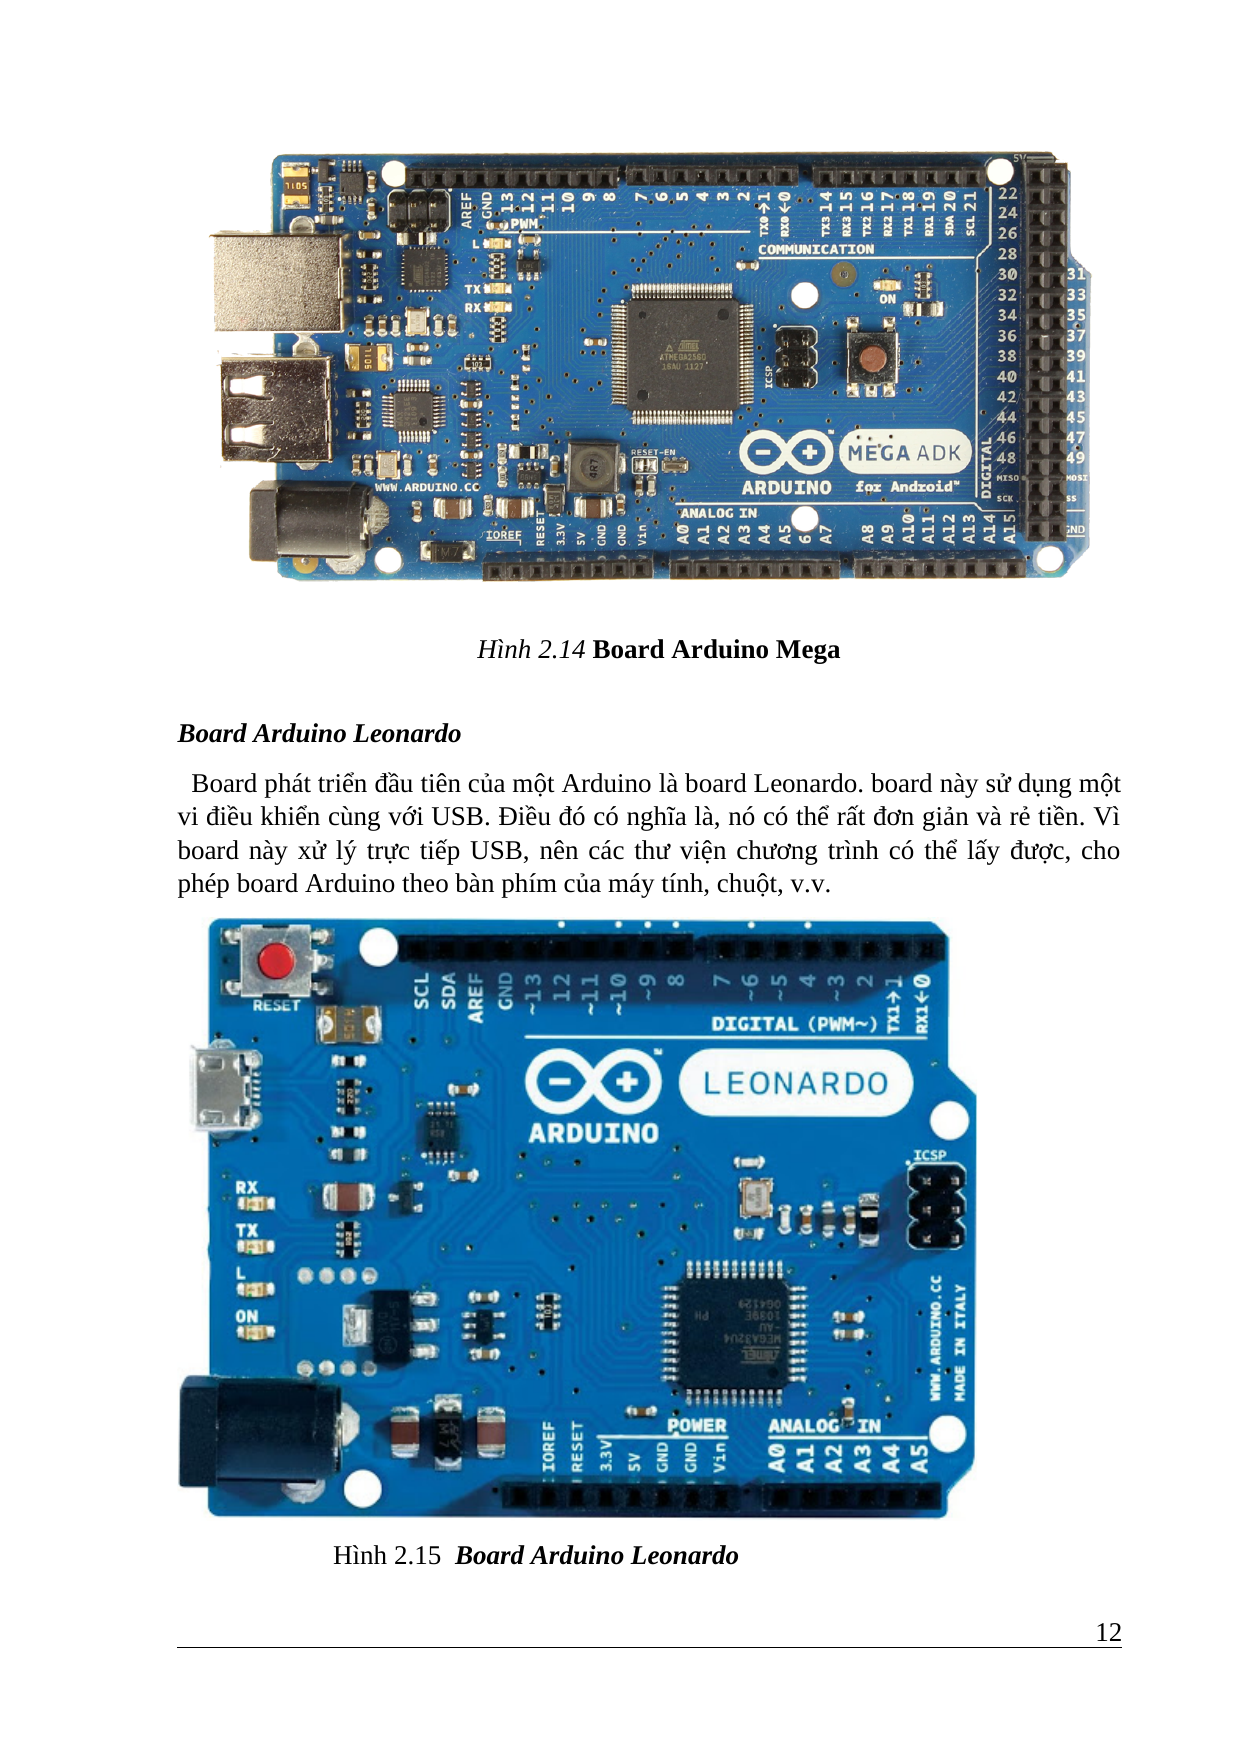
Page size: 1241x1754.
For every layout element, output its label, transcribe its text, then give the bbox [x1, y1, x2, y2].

picture [177, 917, 978, 1521]
picture [177, 118, 1123, 615]
text Board phát triển đầu tiên của một Arduino là board Leonardo. board này sử dụng một vi điều khiển cùng với USB. Điều đó có nghĩa là, nó có thể rất đơn giản và rẻ tiền. Vì board này xử lý trực tiếp USB, nên các thư viện chương trình có thể lấy được, cho phép board Arduino theo bàn phím của máy tính, chuột, v.v. [177, 767, 1122, 899]
text Board Arduino Leonardo [177, 717, 1122, 748]
